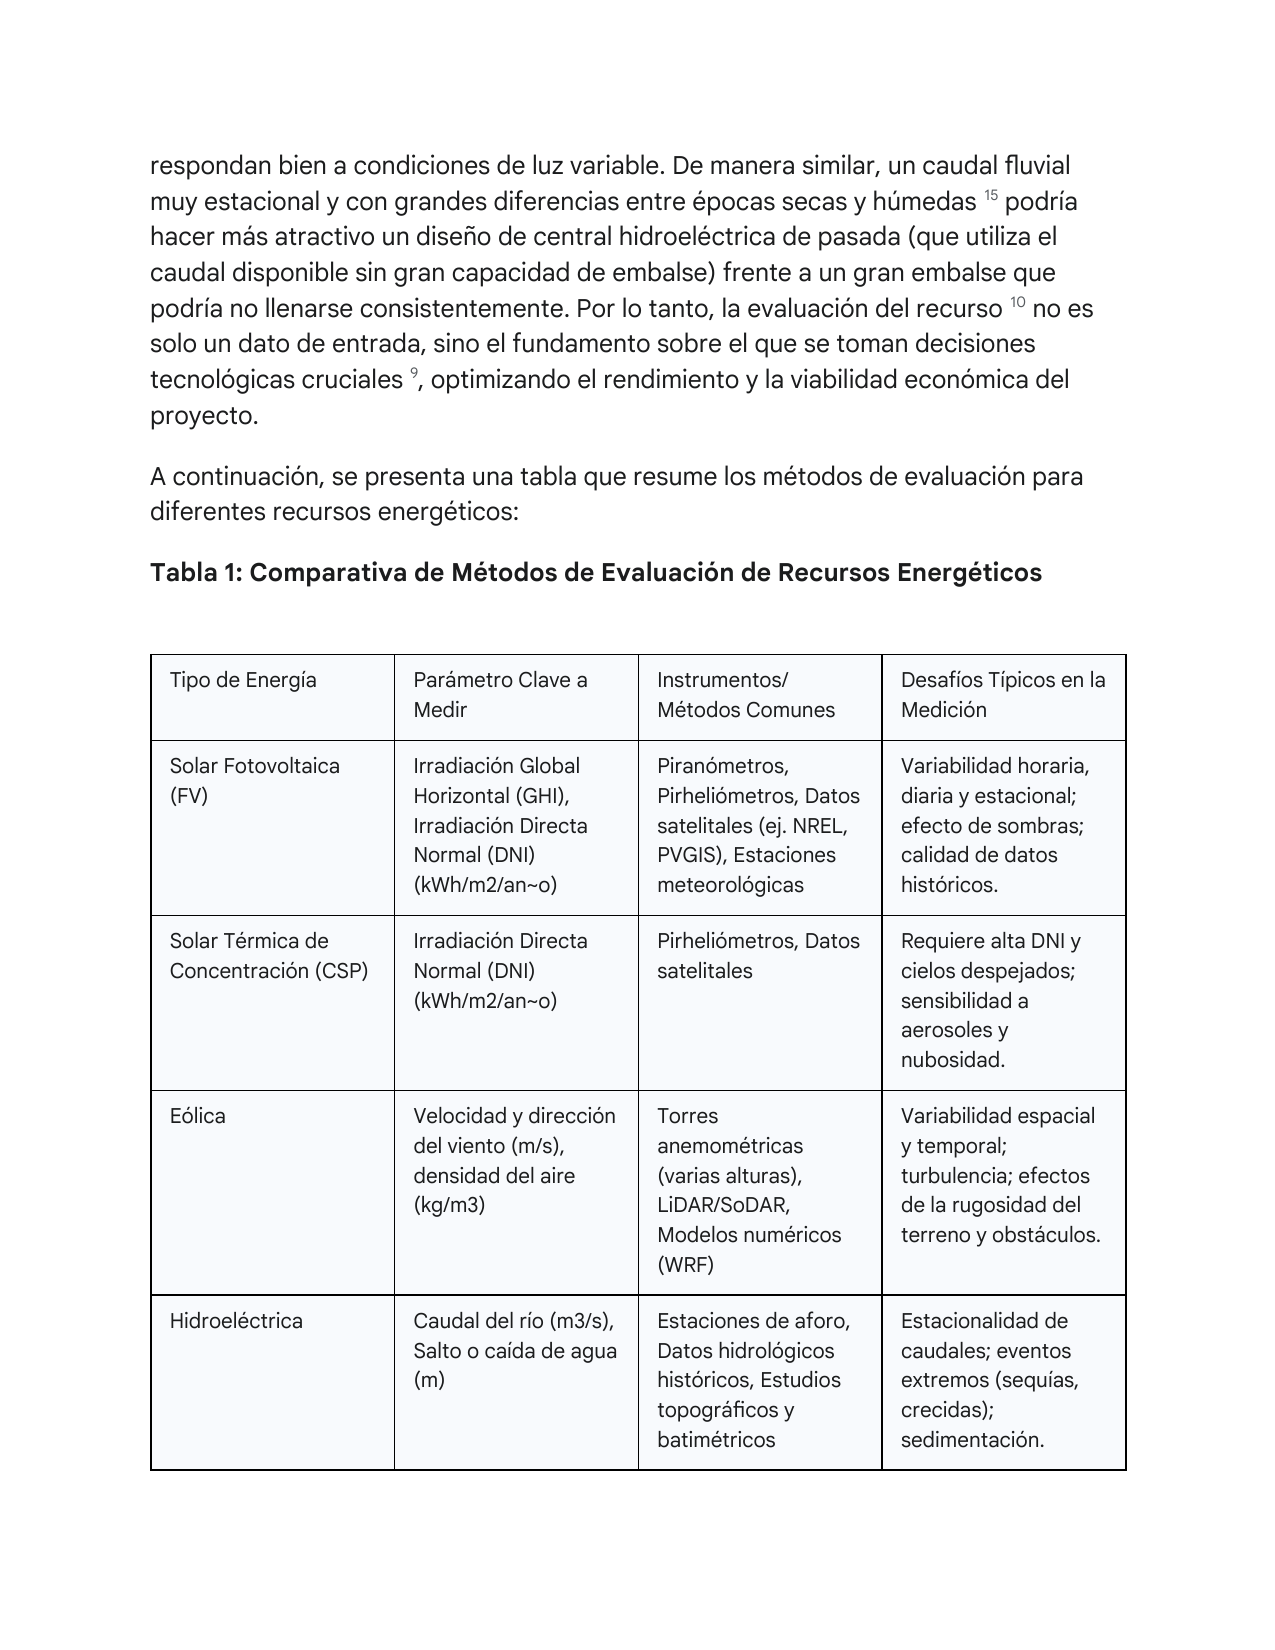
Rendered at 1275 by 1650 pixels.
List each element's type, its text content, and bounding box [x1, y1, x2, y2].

table_cell Estaciones de aforo, Datos hidrológicos históricos, Estudios topográficos y batimétricos [639, 1296, 881, 1469]
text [150, 150, 1125, 431]
table_cell Pirheliómetros, Datos satelitales [639, 916, 881, 1090]
table_cell Solar Térmica de Concentración (CSP) [152, 916, 394, 1090]
table_cell Irradiación Global Horizontal (GHI), Irradiación Directa Normal (DNI) (kWh/m2/an~o) [395, 741, 638, 915]
table_header Parámetro Clave a Medir [395, 655, 638, 740]
table_cell Velocidad y dirección del viento (m/s), densidad del aire (kg/m3) [395, 1091, 638, 1294]
table_cell Caudal del río (m3/s), Salto o caída de agua (m) [395, 1296, 638, 1469]
table_header Tipo de Energía [152, 655, 394, 740]
table_cell Variabilidad horaria, diaria y estacional; efecto de sombras; calidad de datos históricos. [883, 741, 1125, 915]
table_cell Variabilidad espacial y temporal; turbulencia; efectos de la rugosidad del terreno y obstáculos. [883, 1091, 1125, 1294]
text A continuación, se presenta una tabla que resume los métodos de evaluación para diferentes recursos energéticos: [150, 461, 1125, 528]
table_cell Torres anemométricas (varias alturas), LiDAR/SoDAR, Modelos numéricos (WRF) [639, 1091, 881, 1294]
table_cell Solar Fotovoltaica (FV) [152, 741, 394, 915]
table_cell Piranómetros, Pirheliómetros, Datos satelitales (ej. NREL, PVGIS), Estaciones meteorológicas [639, 741, 881, 915]
table_header Desafíos Típicos en la Medición [883, 655, 1125, 740]
table_cell Eólica [152, 1091, 394, 1294]
table_cell Irradiación Directa Normal (DNI) (kWh/m2/an~o) [395, 916, 638, 1090]
table_cell Hidroeléctrica [152, 1296, 394, 1469]
table_cell Estacionalidad de caudales; eventos extremos (sequías, crecidas); sedimentación. [883, 1296, 1125, 1469]
text Tabla 1: Comparativa de Métodos de Evaluación de Recursos Energéticos [150, 557, 1125, 589]
table_header Instrumentos/Métodos Comunes [639, 655, 881, 740]
table_cell Requiere alta DNI y cielos despejados; sensibilidad a aerosoles y nubosidad. [883, 916, 1125, 1090]
